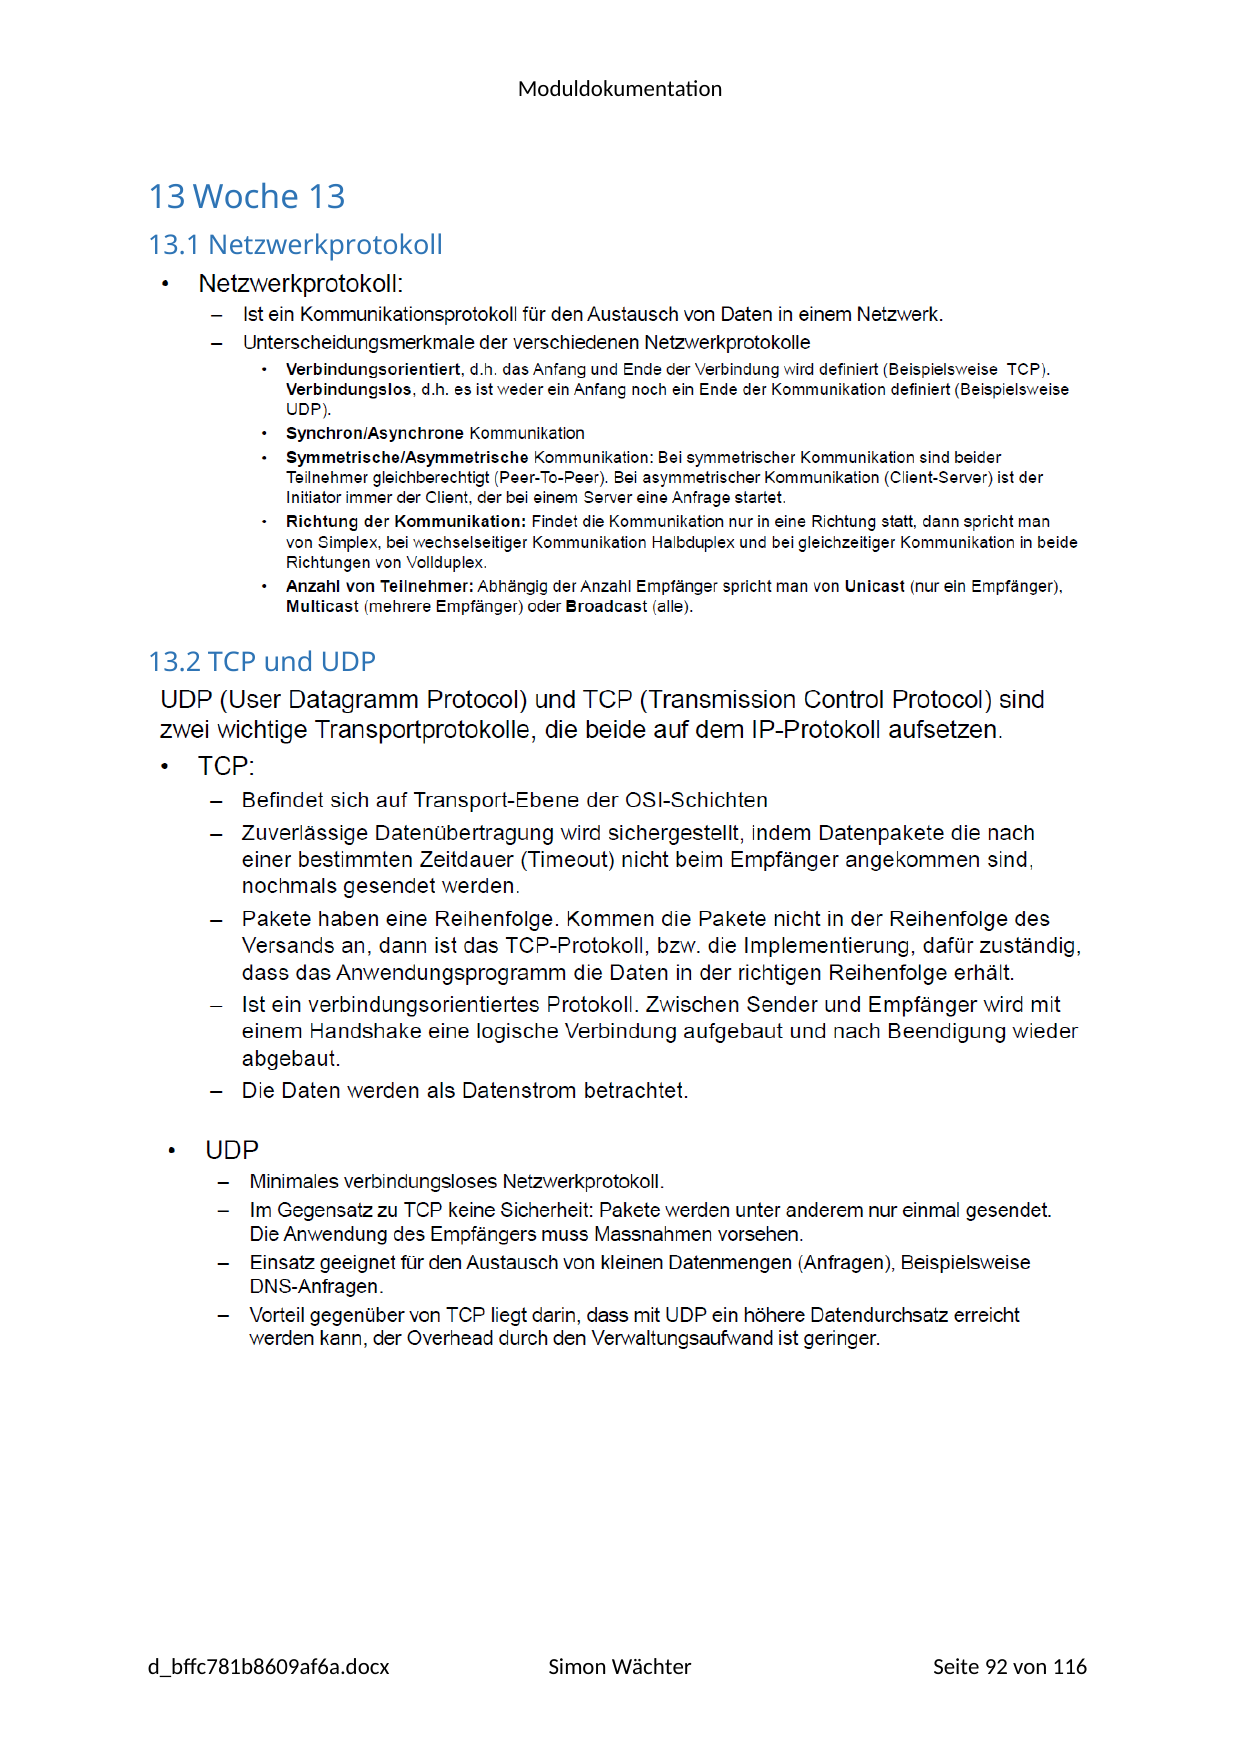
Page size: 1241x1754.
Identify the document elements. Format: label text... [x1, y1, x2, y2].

subtitle Netzwerkprotokoll [148, 226, 1093, 263]
subtitle Woche 13 [148, 173, 1093, 218]
picture [147, 1129, 1093, 1361]
picture [147, 681, 1093, 1111]
subtitle TCP und UDP [148, 642, 1093, 679]
picture [147, 265, 1093, 624]
